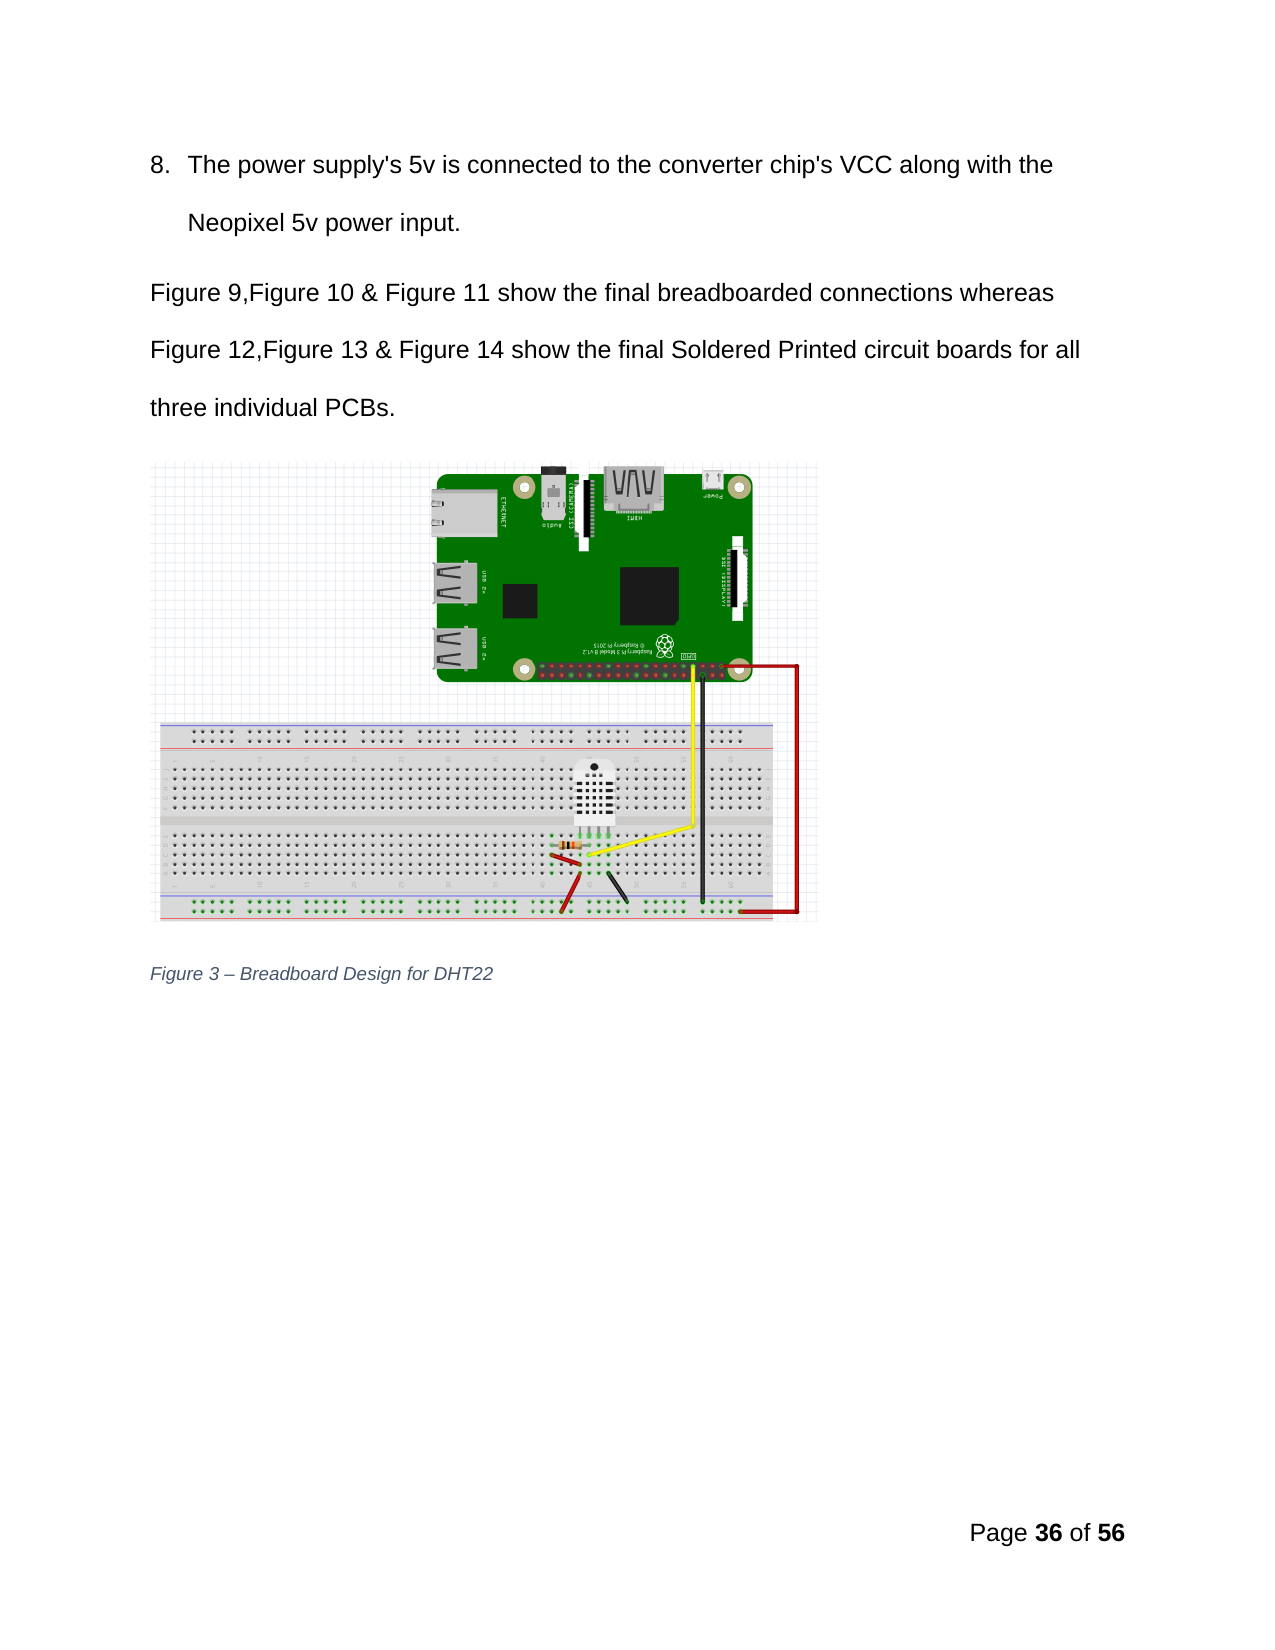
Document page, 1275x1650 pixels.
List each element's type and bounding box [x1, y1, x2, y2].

picture [150, 462, 819, 922]
